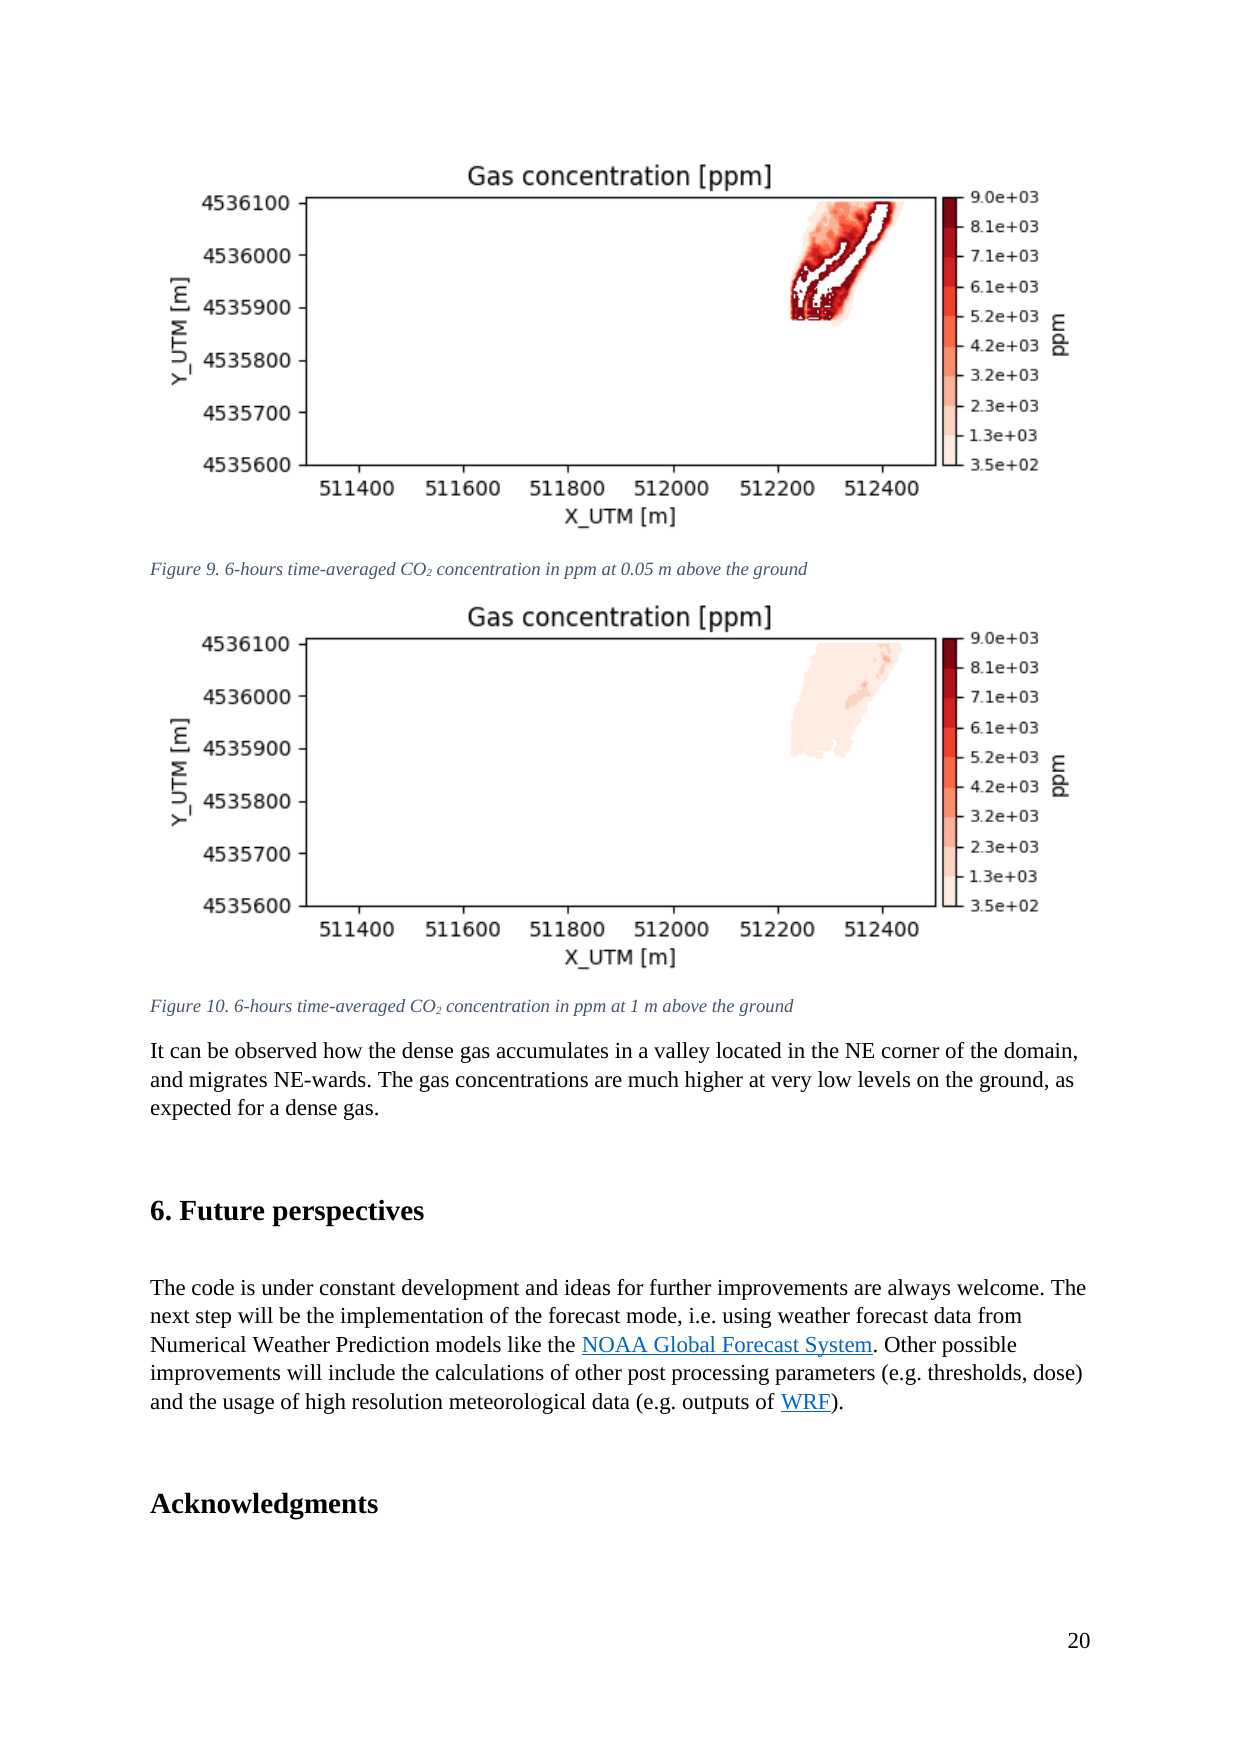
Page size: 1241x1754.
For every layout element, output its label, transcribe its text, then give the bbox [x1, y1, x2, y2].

text Figure 9. 6-hours time-averaged CO2 concentration in ppm at 0.05 m above the ground [150, 557, 1090, 579]
picture [150, 150, 1090, 539]
subtitle Acknowledgments [150, 1486, 1090, 1520]
text The code is under constant development and ideas for further improvements are always welcome. The next step will be the implementation of the forecast mode, i.e. using weather forecast data from Numerical Weather Prediction models like the NOAA Global Forecast System. Other possible improvements will include the calculations of other post processing parameters (e.g. thresholds, dose) and the usage of high resolution meteorological data (e.g. outputs of WRF). [150, 1274, 1090, 1414]
text Figure 10. 6-hours time-averaged CO2 concentration in ppm at 1 m above the ground [150, 995, 1090, 1016]
subtitle 6. Future perspectives [150, 1193, 1090, 1226]
text It can be observed how the dense gas accumulates in a valley located in the NE corner of the domain, and migrates NE-wards. The gas concentrations are much higher at very low levels on the ground, as expected for a dense gas. [150, 1037, 1090, 1121]
picture [150, 600, 1090, 977]
